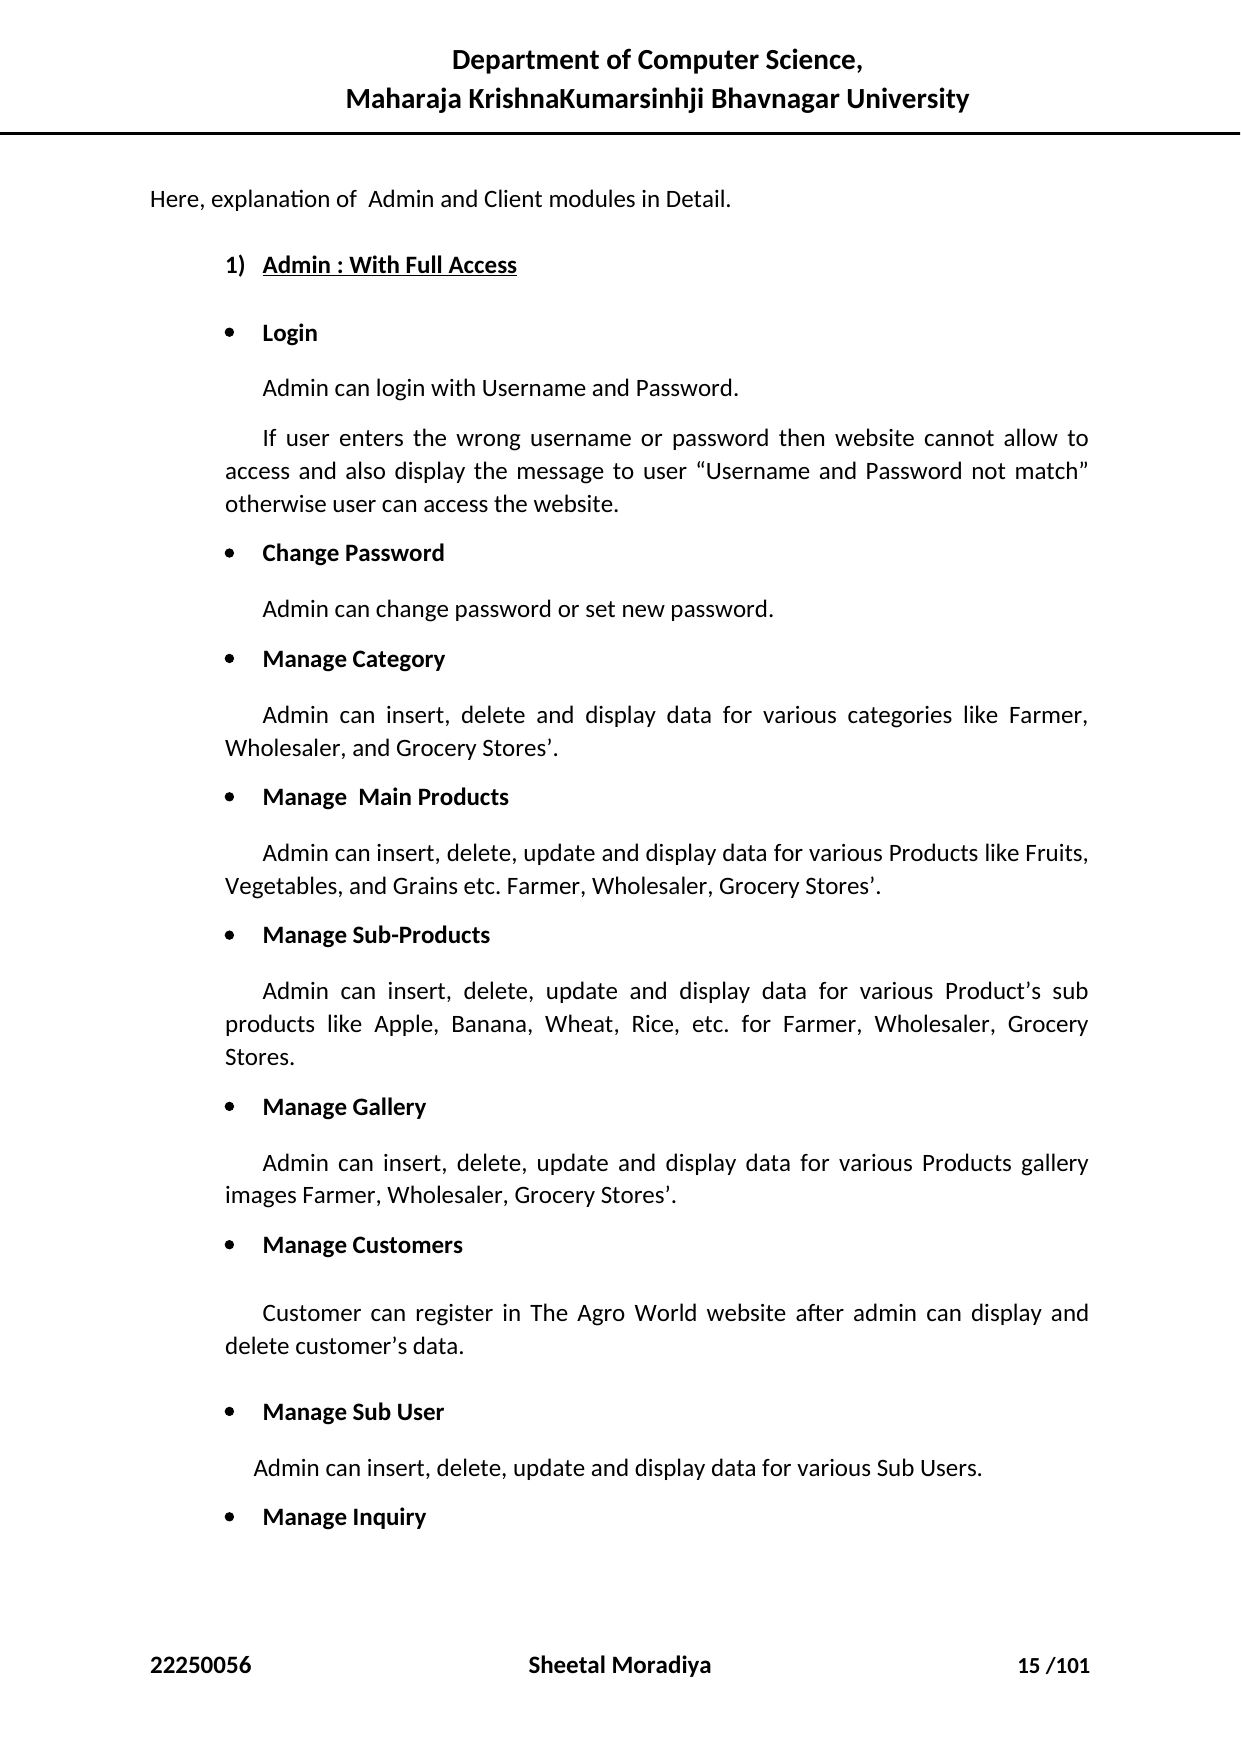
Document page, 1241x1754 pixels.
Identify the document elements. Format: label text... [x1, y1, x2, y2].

text Admin can insert, delete and display data for various categories like Farmer, Wholesaler, and Grocery Stores’. [225, 699, 1090, 762]
text If user enters the wrong username or password then website cannot allow to access and also display the message to user “Username and Password not match” otherwise user can access the website. [225, 422, 1090, 518]
list Manage Sub-Products [225, 919, 1090, 950]
list Manage Category [225, 643, 1090, 673]
text Admin can insert, delete, update and display data for various Products like Fruits, Vegetables, and Grains etc. Farmer, Wholesaler, Grocery Stores’. [225, 837, 1090, 901]
list Admin : With Full Access [225, 249, 1090, 279]
list Manage Gallery [225, 1091, 1090, 1121]
list Manage Sub User [225, 1396, 1090, 1426]
text Admin can insert, delete, update and display data for various Product’s sub products like Apple, Banana, Wheat, Rice, etc. for Farmer, Wholesaler, Grocery Stores. [225, 975, 1090, 1072]
list Manage Customers [225, 1229, 1090, 1260]
list Login [225, 317, 1090, 347]
list Manage Inquiry [225, 1501, 1090, 1532]
list Customer can register in The Agro World website after admin can display and delete customer’s data. [225, 1297, 1090, 1361]
text Here, explanation of Admin and Client modules in Detail. [150, 183, 1090, 213]
list Change Password [225, 537, 1090, 568]
text Admin can login with Username and Password. [225, 372, 1090, 403]
text Admin can insert, delete, update and display data for various Sub Users. [225, 1452, 1090, 1482]
text Admin can insert, delete, update and display data for various Products gallery images Farmer, Wholesaler, Grocery Stores’. [225, 1147, 1090, 1210]
list Manage Main Products [225, 781, 1090, 812]
text Admin can change password or set new password. [225, 593, 1090, 624]
